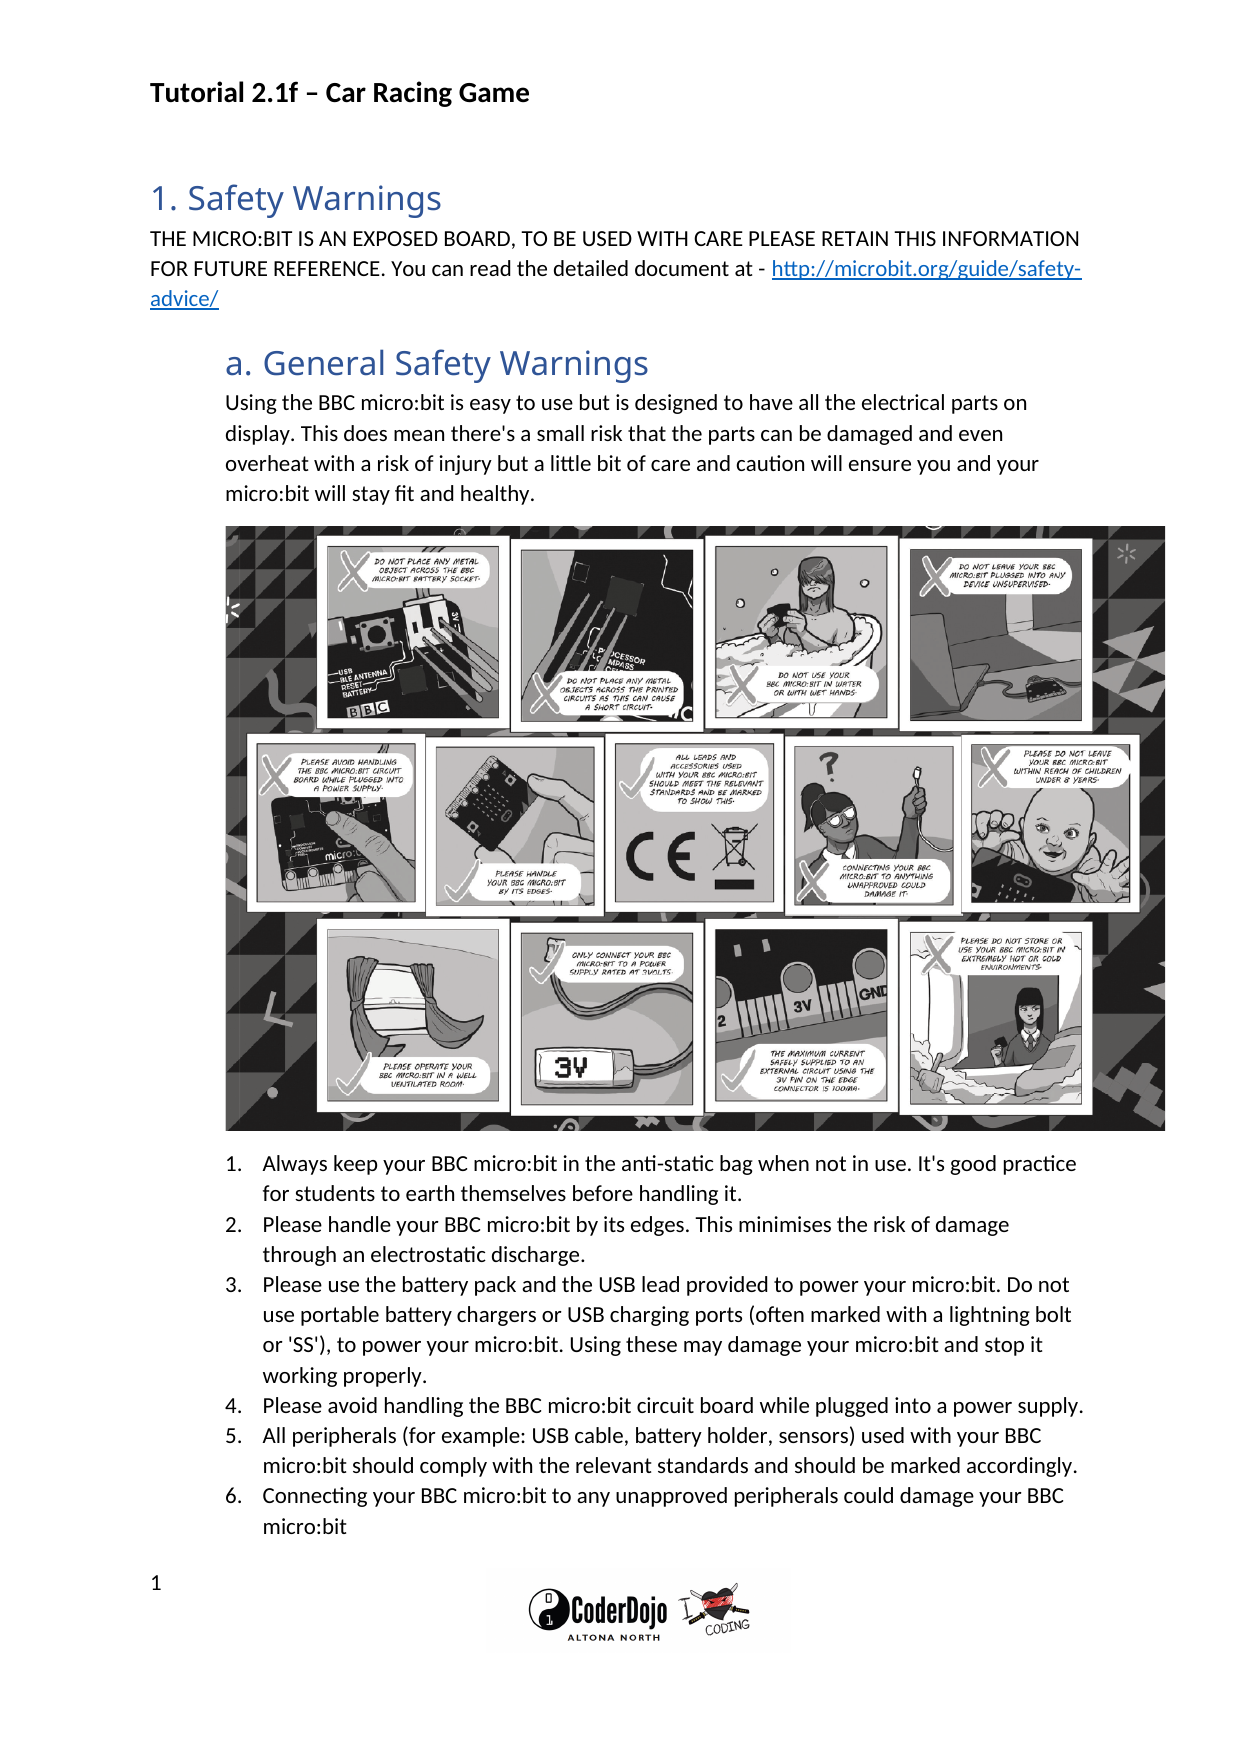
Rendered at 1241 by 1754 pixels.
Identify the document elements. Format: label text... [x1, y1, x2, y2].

text Using the BBC micro:bit is easy to use but is designed to have all the electrical parts on display. This does mean there's a small risk that the parts can be damaged and even overheat with a risk of injury but a little bit of care and caution will ensure you and your micro:bit will stay fit and healthy. [225, 388, 1090, 507]
picture [486, 1568, 792, 1653]
list All peripherals (for example: USB cable, battery holder, sensors) used with your BBC micro:bit should comply with the relevant standards and should be marked accordingly. [225, 1421, 1090, 1479]
list Please avoid handling the BBC micro:bit circuit board while plugged into a power supply. [225, 1391, 1090, 1419]
list Please handle your BBC micro:bit by its edges. This minimises the risk of damage through an electrostatic discharge. [225, 1210, 1090, 1268]
list Connecting your BBC micro:bit to any unapproved peripherals could damage your BBC micro:bit [225, 1482, 1090, 1540]
text THE MICRO:BIT IS AN EXPOSED BOARD, TO BE USED WITH CARE PLEASE RETAIN THIS INFORMATION FOR FUTURE REFERENCE. You can read the detailed document at - http://microbit.org/guide/safety-advice/ [150, 224, 1090, 312]
list Always keep your BBC micro:bit in the anti-static bag when not in use. It's good practice for students to earth themselves before handling it. [225, 1149, 1090, 1208]
subtitle General Safety Warnings [225, 339, 1090, 385]
picture [225, 526, 1166, 1131]
list Please use the battery pack and the USB lead provided to power your micro:bit. Do not use portable battery chargers or USB charging ports (often marked with a lightning bolt or 'SS'), to power your micro:bit. Using these may damage your micro:bit and stop it working properly. [225, 1270, 1090, 1389]
subtitle Safety Warnings [150, 175, 1090, 220]
